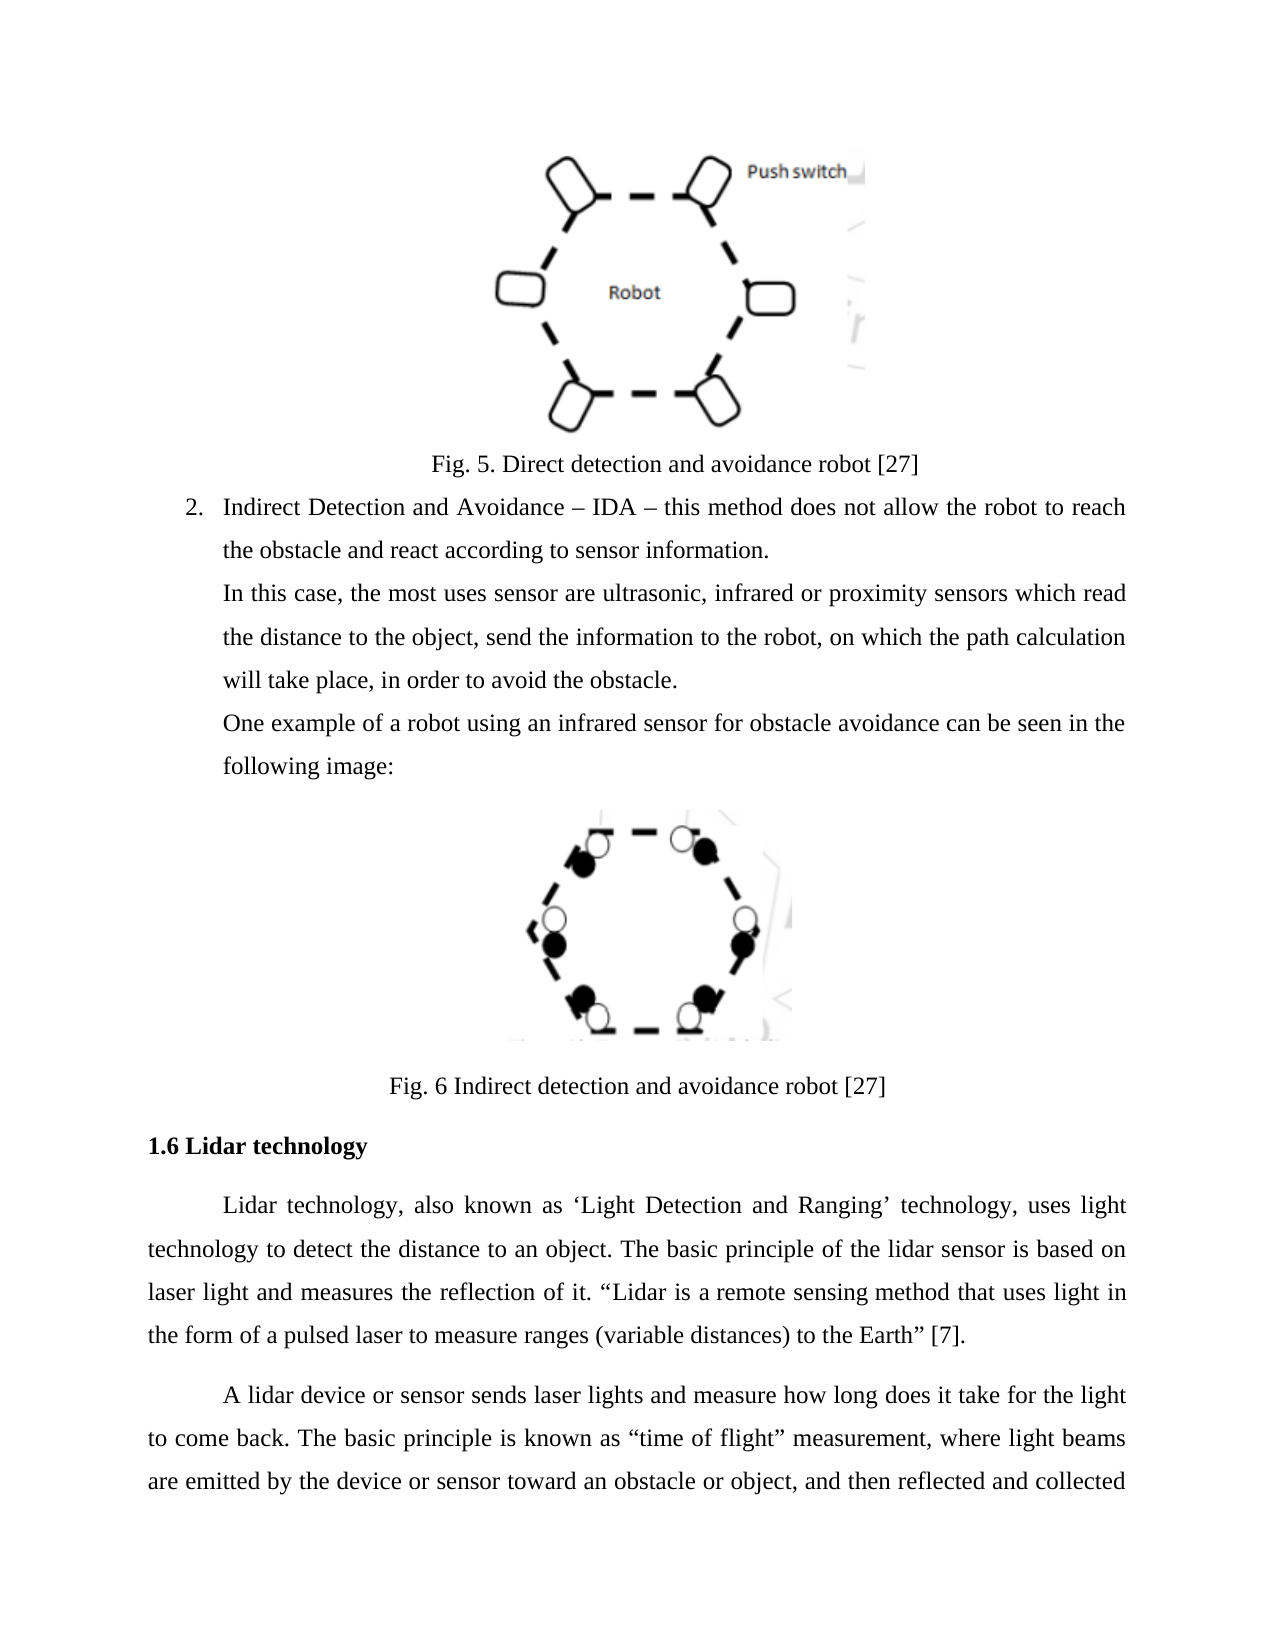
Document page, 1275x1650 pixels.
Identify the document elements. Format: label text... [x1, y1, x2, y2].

picture [485, 147, 865, 435]
list Indirect Detection and Avoidance – IDA – this method does not allow the robot to reach the obstacle and react according to sensor information. [185, 492, 1127, 564]
text Fig. 6 Indirect detection and avoidance robot [27] [148, 1071, 1127, 1100]
list Fig. 5. Direct detection and avoidance robot [27] [223, 449, 1127, 478]
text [148, 1380, 1127, 1495]
text Lidar technology, also known as ‘Light Detection and Ranging’ technology, uses light technology to detect the distance to an object. The basic principle of the lidar sensor is based on laser light and measures the reflection of it. “Lidar is a remote sensing method that uses light in the form of a pulsed laser to measure ranges (variable distances) to the Earth” [7]. [148, 1191, 1127, 1349]
text 1.6 Lidar technology [148, 1131, 1127, 1159]
picture [482, 810, 793, 1041]
list One example of a robot using an infrared sensor for obstacle avoidance can be seen in the following image: [223, 708, 1127, 780]
list In this case, the most uses sensor are ultrasonic, infrared or proximity sensors which read the distance to the object, send the information to the robot, on which the path calculation will take place, in order to avoid the obstacle. [223, 578, 1127, 693]
